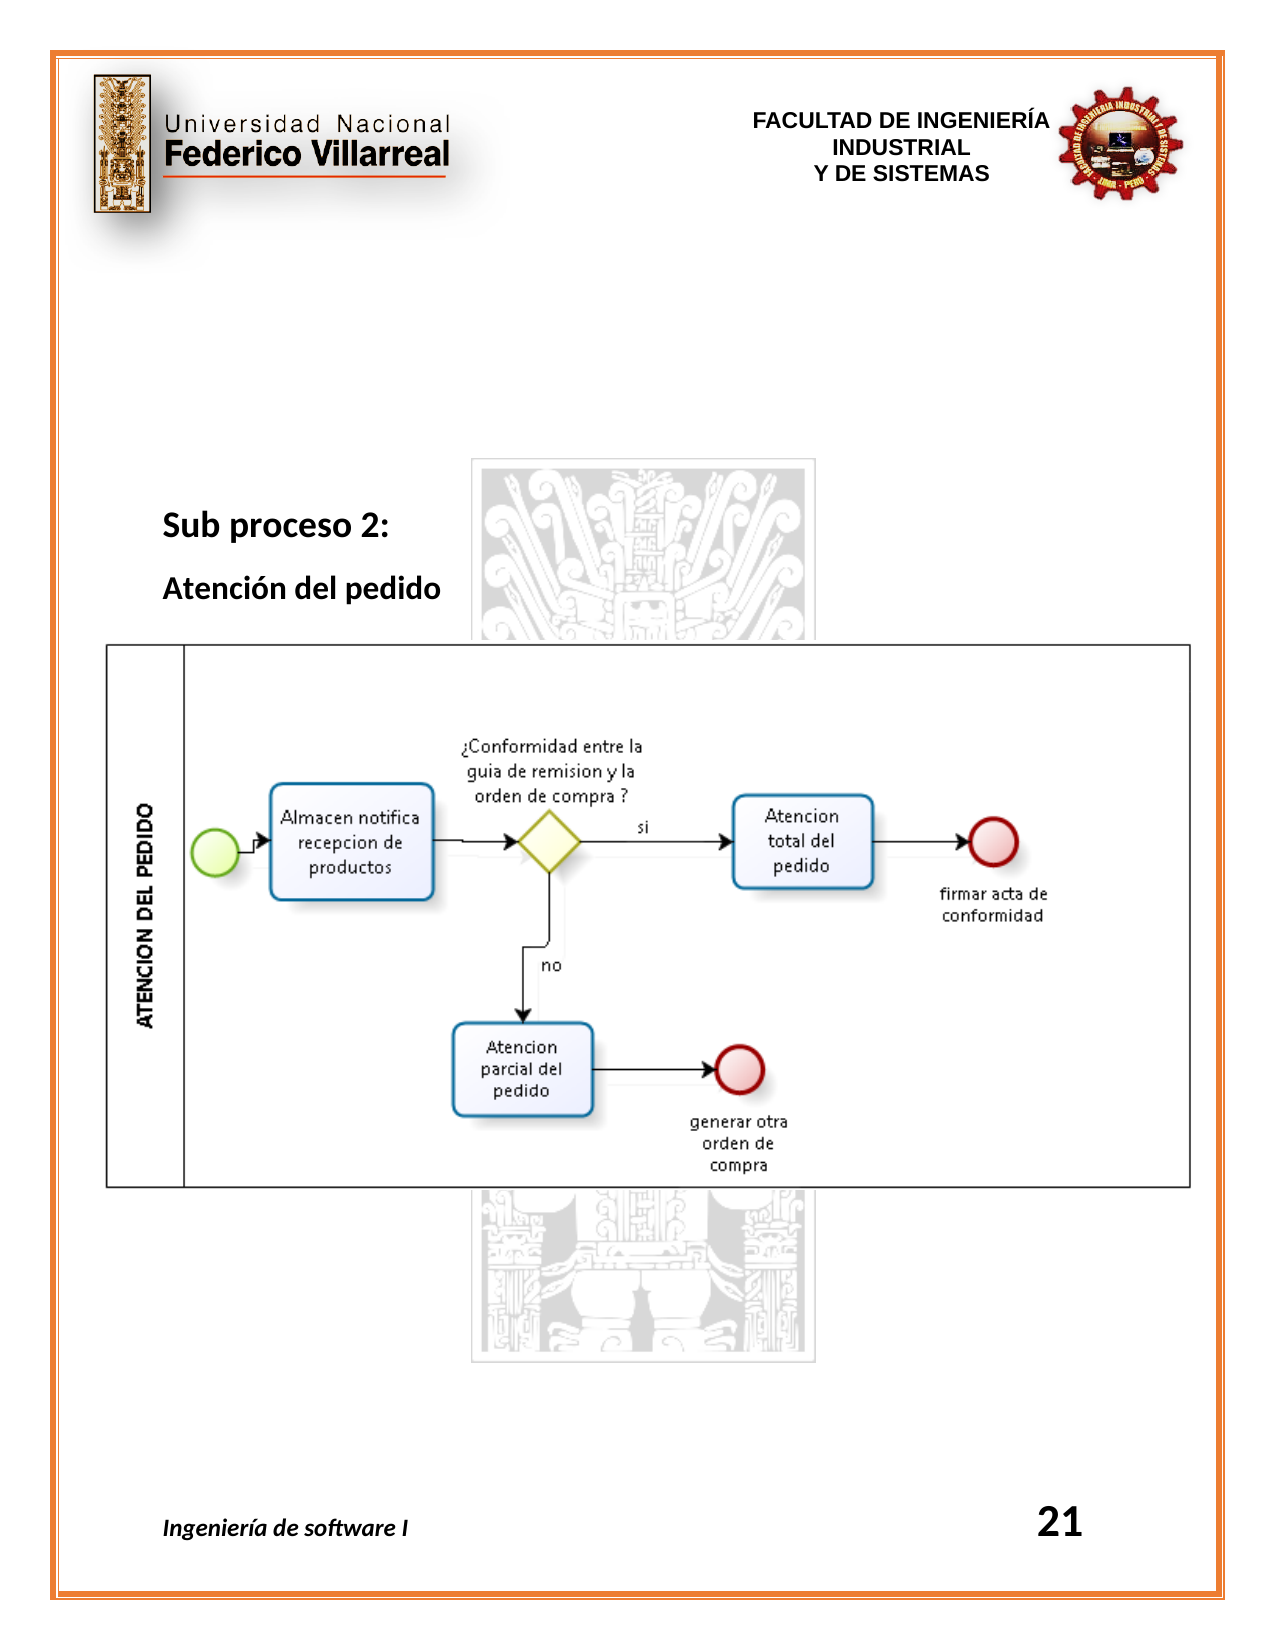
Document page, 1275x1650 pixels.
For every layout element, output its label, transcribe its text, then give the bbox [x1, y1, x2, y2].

picture [1057, 83, 1186, 204]
picture [103, 640, 1200, 1190]
text Atención del pedido [162, 567, 1063, 608]
text Sub proceso 2: [162, 501, 1063, 547]
picture [93, 74, 449, 213]
